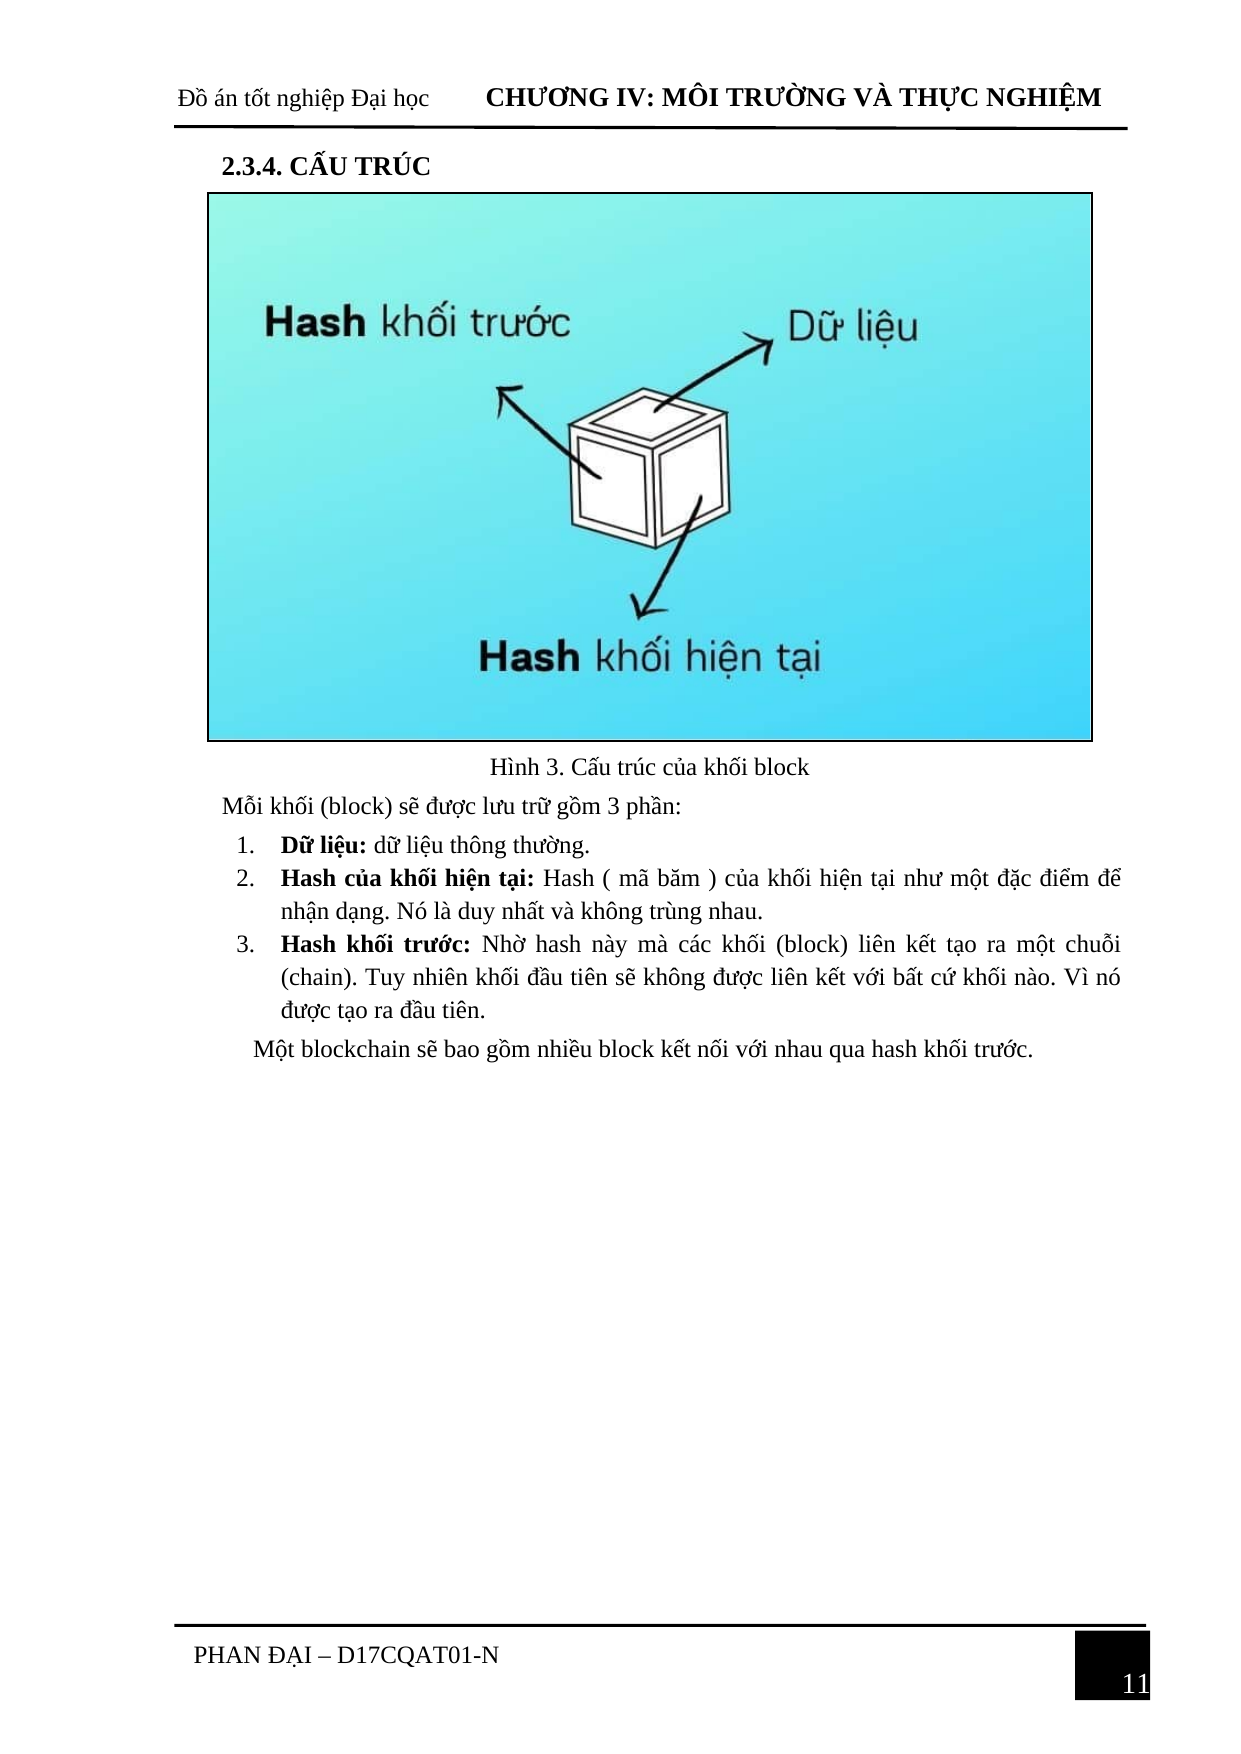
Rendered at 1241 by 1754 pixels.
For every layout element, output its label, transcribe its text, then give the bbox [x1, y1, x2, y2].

text Một blockchain sẽ bao gồm nhiều block kết nối với nhau qua hash khối trước. [253, 1034, 1122, 1063]
subtitle 2.3.4. CẤU TRÚC [221, 150, 1122, 181]
list Hash khối trước: Nhờ hash này mà các khối (block) liên kết tạo ra một chuỗi (chain). Tuy nhiên khối đầu tiên sẽ không được liên kết với bất cứ khối nào. Vì nó được tạo ra đầu tiên. [236, 929, 1122, 1024]
text Hình 3. Cấu trúc của khối block [177, 752, 1122, 781]
picture [209, 194, 1091, 740]
text Mỗi khối (block) sẽ được lưu trữ gồm 3 phần: [177, 791, 1122, 819]
list Dữ liệu: dữ liệu thông thường. [236, 830, 1122, 859]
list Hash của khối hiện tại: Hash ( mã băm ) của khối hiện tại như một đặc điểm để nhận dạng. Nó là duy nhất và không trùng nhau. [236, 863, 1122, 925]
